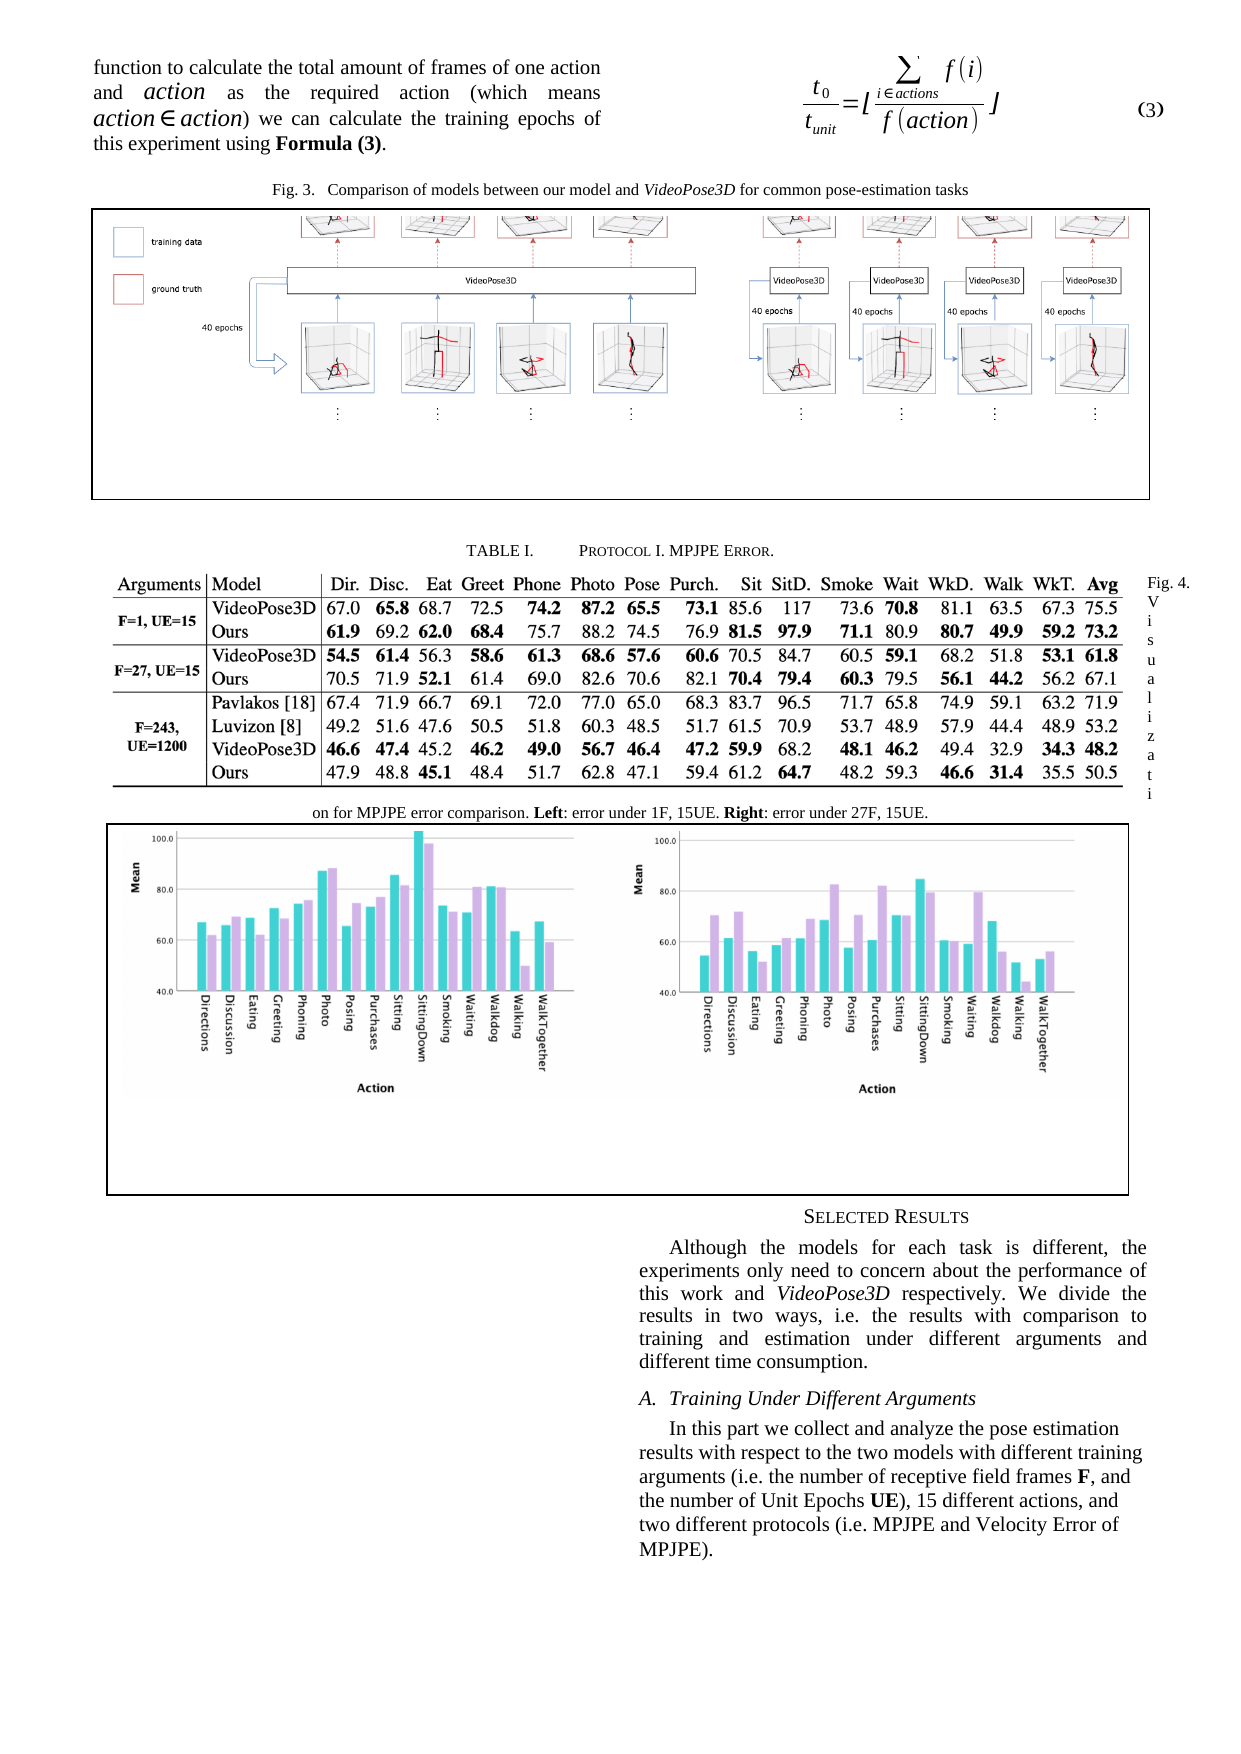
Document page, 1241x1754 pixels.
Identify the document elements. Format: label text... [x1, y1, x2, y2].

subtitle Training Under Different Arguments [639, 1386, 1147, 1410]
text In this part we collect and analyze the pose estimation results with respect to the two models with different training arguments (i.e. the number of receptive field frames F, and the number of Unit Epochs UE), 15 different actions, and two different protocols (i.e. MPJPE and Velocity Error of MPJPE). [639, 1416, 1147, 1561]
text 3 [639, 56, 1147, 133]
text Protocol I. MPJPE Error. [93, 543, 1147, 560]
subtitle Selected Results [639, 843, 1147, 1228]
picture [107, 216, 1129, 421]
text Although the models for each task is different, the experiments only need to concern about the performance of this work and VideoPose3D respectively. We divide the results in two ways, i.e. the results with comparison to training and estimation under different arguments and different time consumption. [639, 1236, 1147, 1373]
picture [107, 569, 1129, 794]
picture [122, 831, 1119, 1098]
text Comparison of models between our model and VideoPose3D for common pose-estimation tasks [93, 180, 1147, 199]
